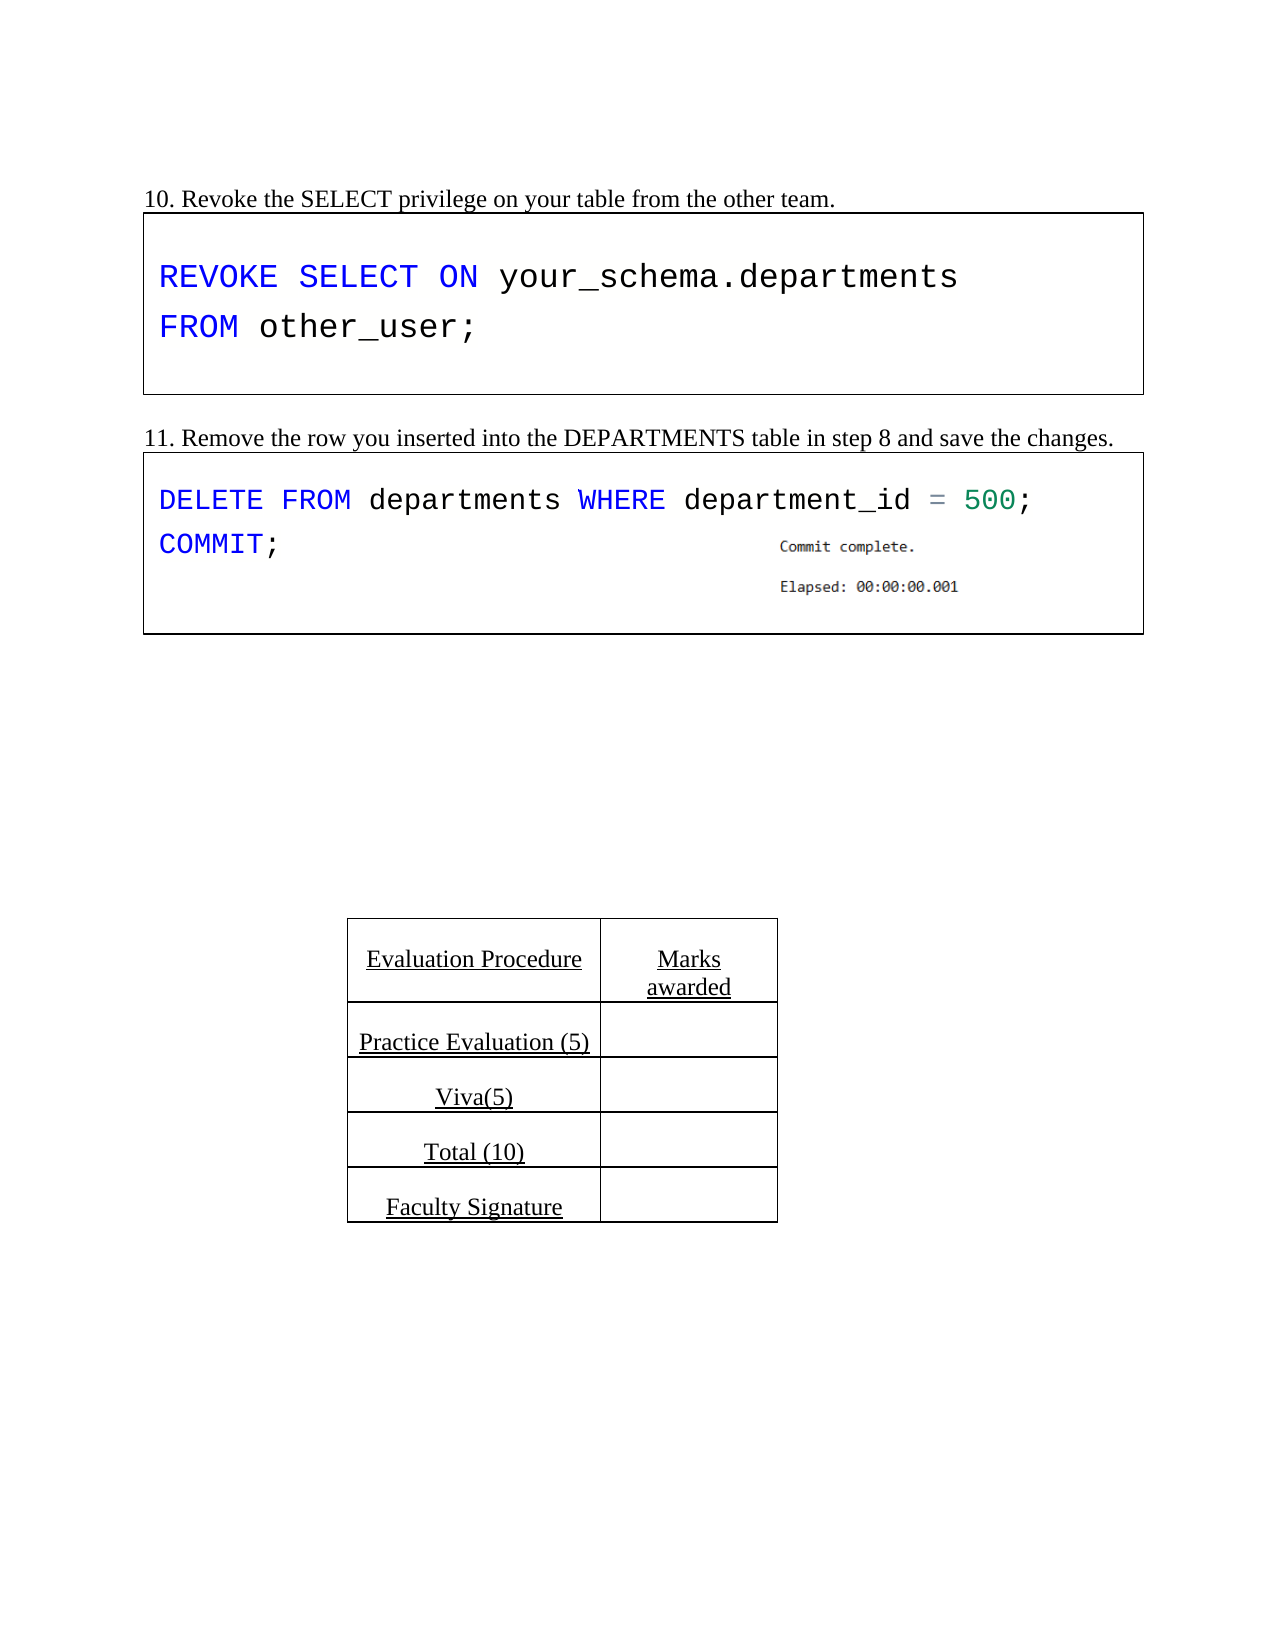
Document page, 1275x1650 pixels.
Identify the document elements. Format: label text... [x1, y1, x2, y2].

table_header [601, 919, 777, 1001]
text 11. Remove the row you inserted into the DEPARTMENTS table in step 8 and save the changes. [143, 423, 1144, 452]
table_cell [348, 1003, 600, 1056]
picture [762, 520, 986, 617]
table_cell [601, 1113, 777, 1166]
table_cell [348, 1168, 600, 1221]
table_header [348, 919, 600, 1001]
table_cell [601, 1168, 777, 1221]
text 10. Revoke the SELECT privilege on your table from the other team. [143, 184, 1144, 212]
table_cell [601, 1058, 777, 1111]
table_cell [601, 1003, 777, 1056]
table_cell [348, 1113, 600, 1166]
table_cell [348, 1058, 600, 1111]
